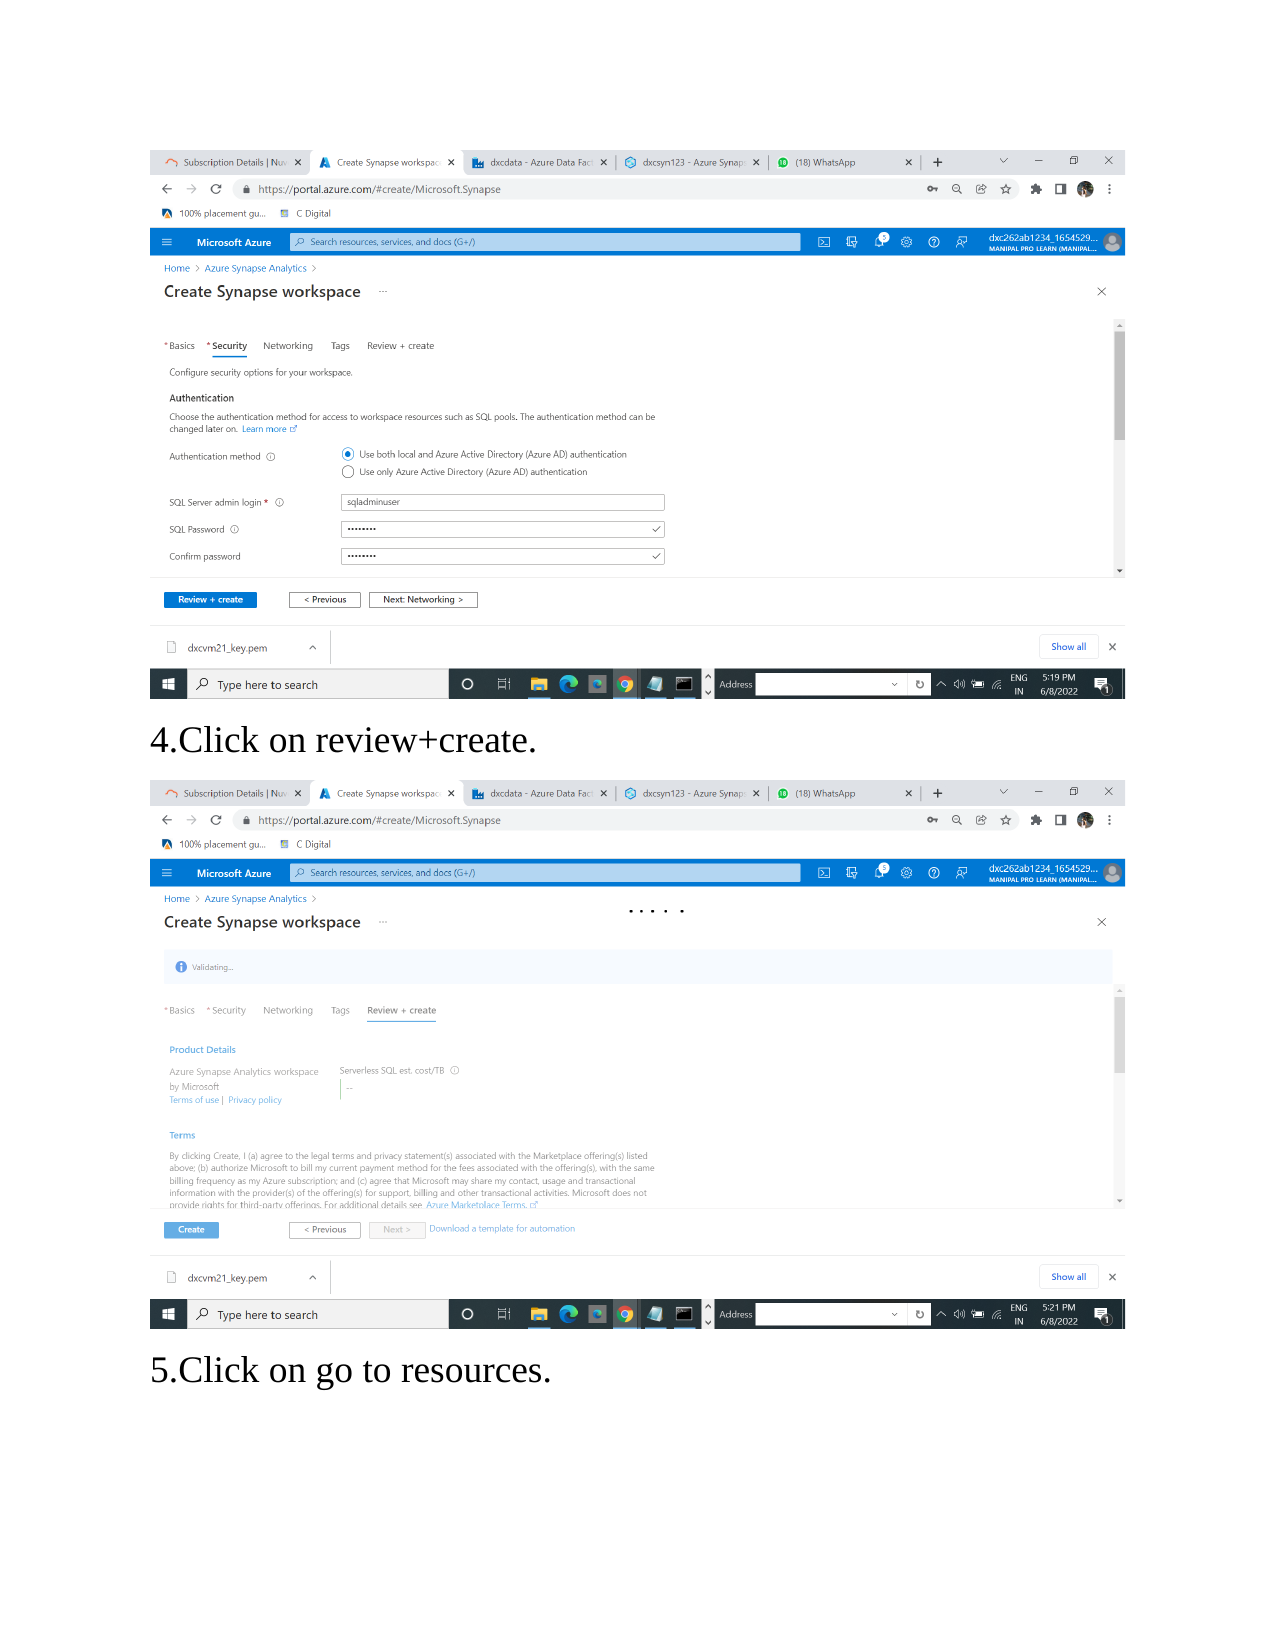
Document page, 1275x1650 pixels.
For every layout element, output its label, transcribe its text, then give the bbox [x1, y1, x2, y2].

text 5.Click on go to resources. [150, 1348, 1125, 1391]
picture [150, 150, 1125, 699]
picture [150, 780, 1125, 1329]
text 4.Click on review+create. [150, 717, 1125, 760]
